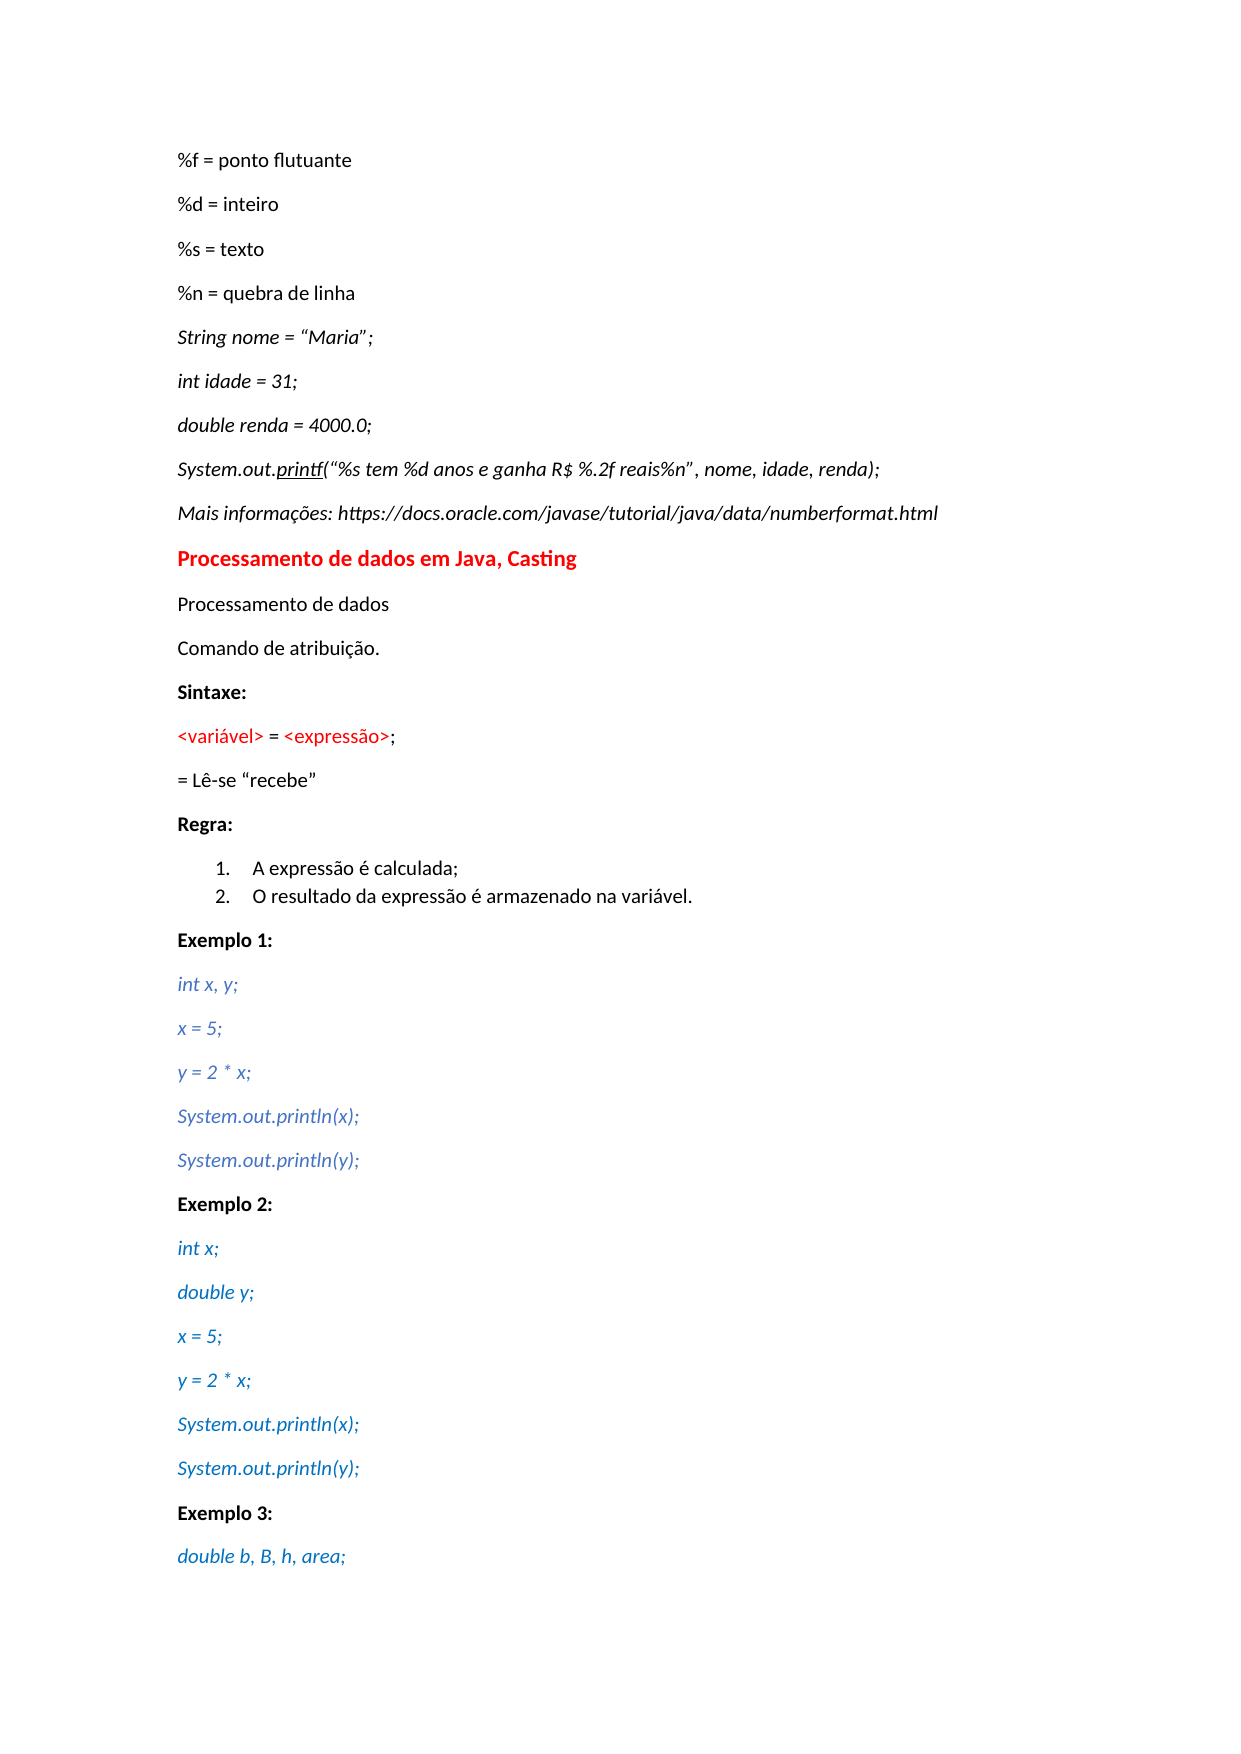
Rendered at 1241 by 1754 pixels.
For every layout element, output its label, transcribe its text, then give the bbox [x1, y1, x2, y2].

text System.out.println(x); [177, 1412, 1063, 1437]
text double b, B, h, area; [177, 1544, 1063, 1569]
text %s = texto [177, 236, 1063, 261]
text int x; [177, 1235, 1063, 1261]
text %d = inteiro [177, 192, 1063, 217]
text Exemplo 2: [177, 1191, 1063, 1217]
text Processamento de dados em Java, Casting [177, 544, 1063, 572]
text x = 5; [177, 1015, 1063, 1040]
text Processamento de dados [177, 591, 1063, 616]
text x = 5; [177, 1323, 1063, 1349]
text int x, y; [177, 971, 1063, 996]
text %f = ponto flutuante [177, 148, 1063, 173]
text y = 2 * x; [177, 1059, 1063, 1084]
list O resultado da expressão é armazenado na variável. [215, 883, 1063, 908]
text Exemplo 3: [177, 1500, 1063, 1525]
text int idade = 31; [177, 368, 1063, 393]
text Mais informações: https://docs.oracle.com/javase/tutorial/java/data/numberformat.html [177, 500, 1063, 526]
list A expressão é calculada; [215, 855, 1063, 881]
text System.out.println(y); [177, 1147, 1063, 1173]
text System.out.println(y); [177, 1456, 1063, 1481]
text double y; [177, 1279, 1063, 1305]
text double renda = 4000.0; [177, 412, 1063, 437]
text Exemplo 1: [177, 927, 1063, 952]
text Sintaxe: [177, 679, 1063, 704]
text <variável> = <expressão>; [177, 723, 1063, 749]
text %n = quebra de linha [177, 280, 1063, 305]
text System.out.printf(“%s tem %d anos e ganha R$ %.2f reais%n”, nome, idade, renda); [177, 456, 1063, 481]
text y = 2 * x; [177, 1367, 1063, 1393]
text = Lê-se “recebe” [177, 767, 1063, 793]
text Comando de atribuição. [177, 635, 1063, 661]
text System.out.println(x); [177, 1103, 1063, 1128]
text String nome = “Maria”; [177, 324, 1063, 349]
text Regra: [177, 811, 1063, 837]
